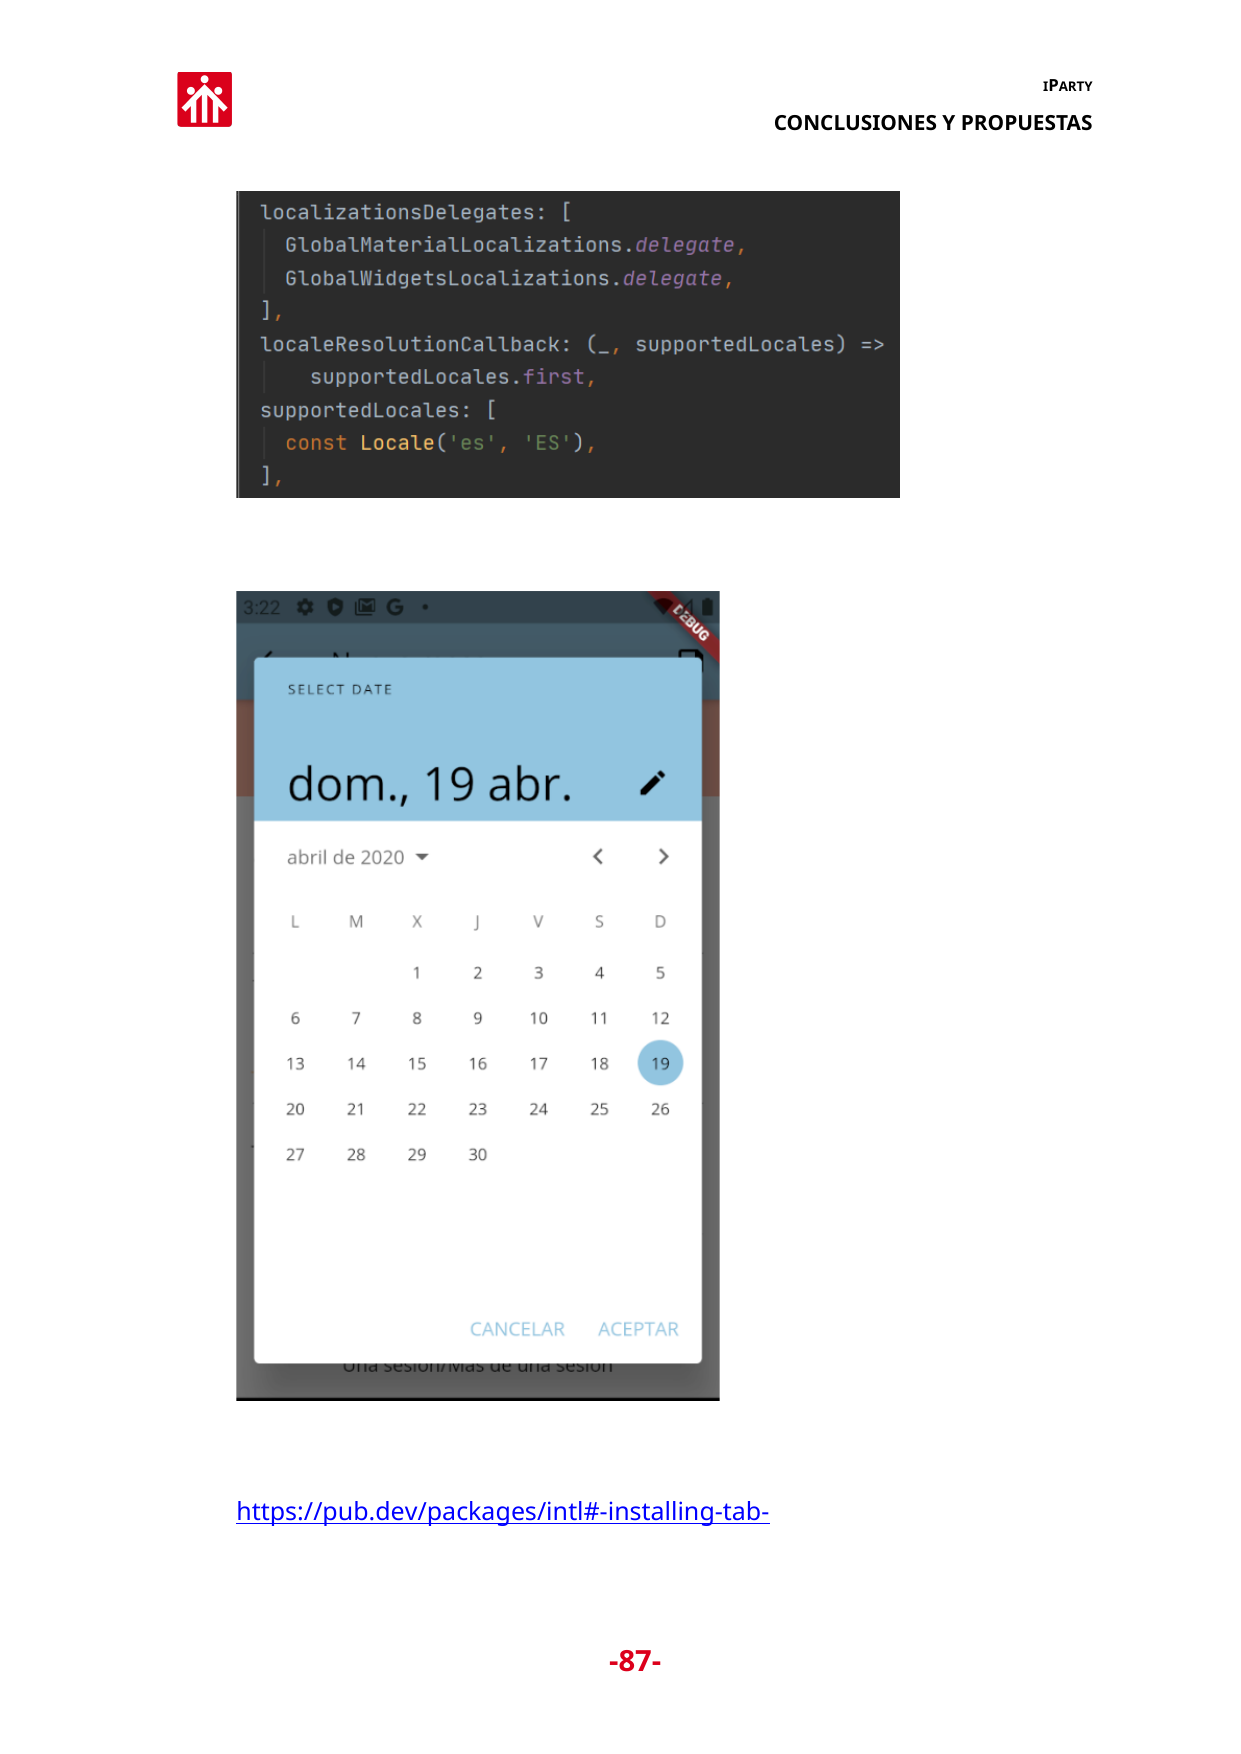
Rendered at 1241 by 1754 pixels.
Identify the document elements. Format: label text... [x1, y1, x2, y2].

picture [236, 191, 900, 498]
picture [236, 590, 720, 1401]
text https://pub.dev/packages/intl#-installing-tab- [177, 1494, 1092, 1528]
picture [177, 72, 232, 127]
